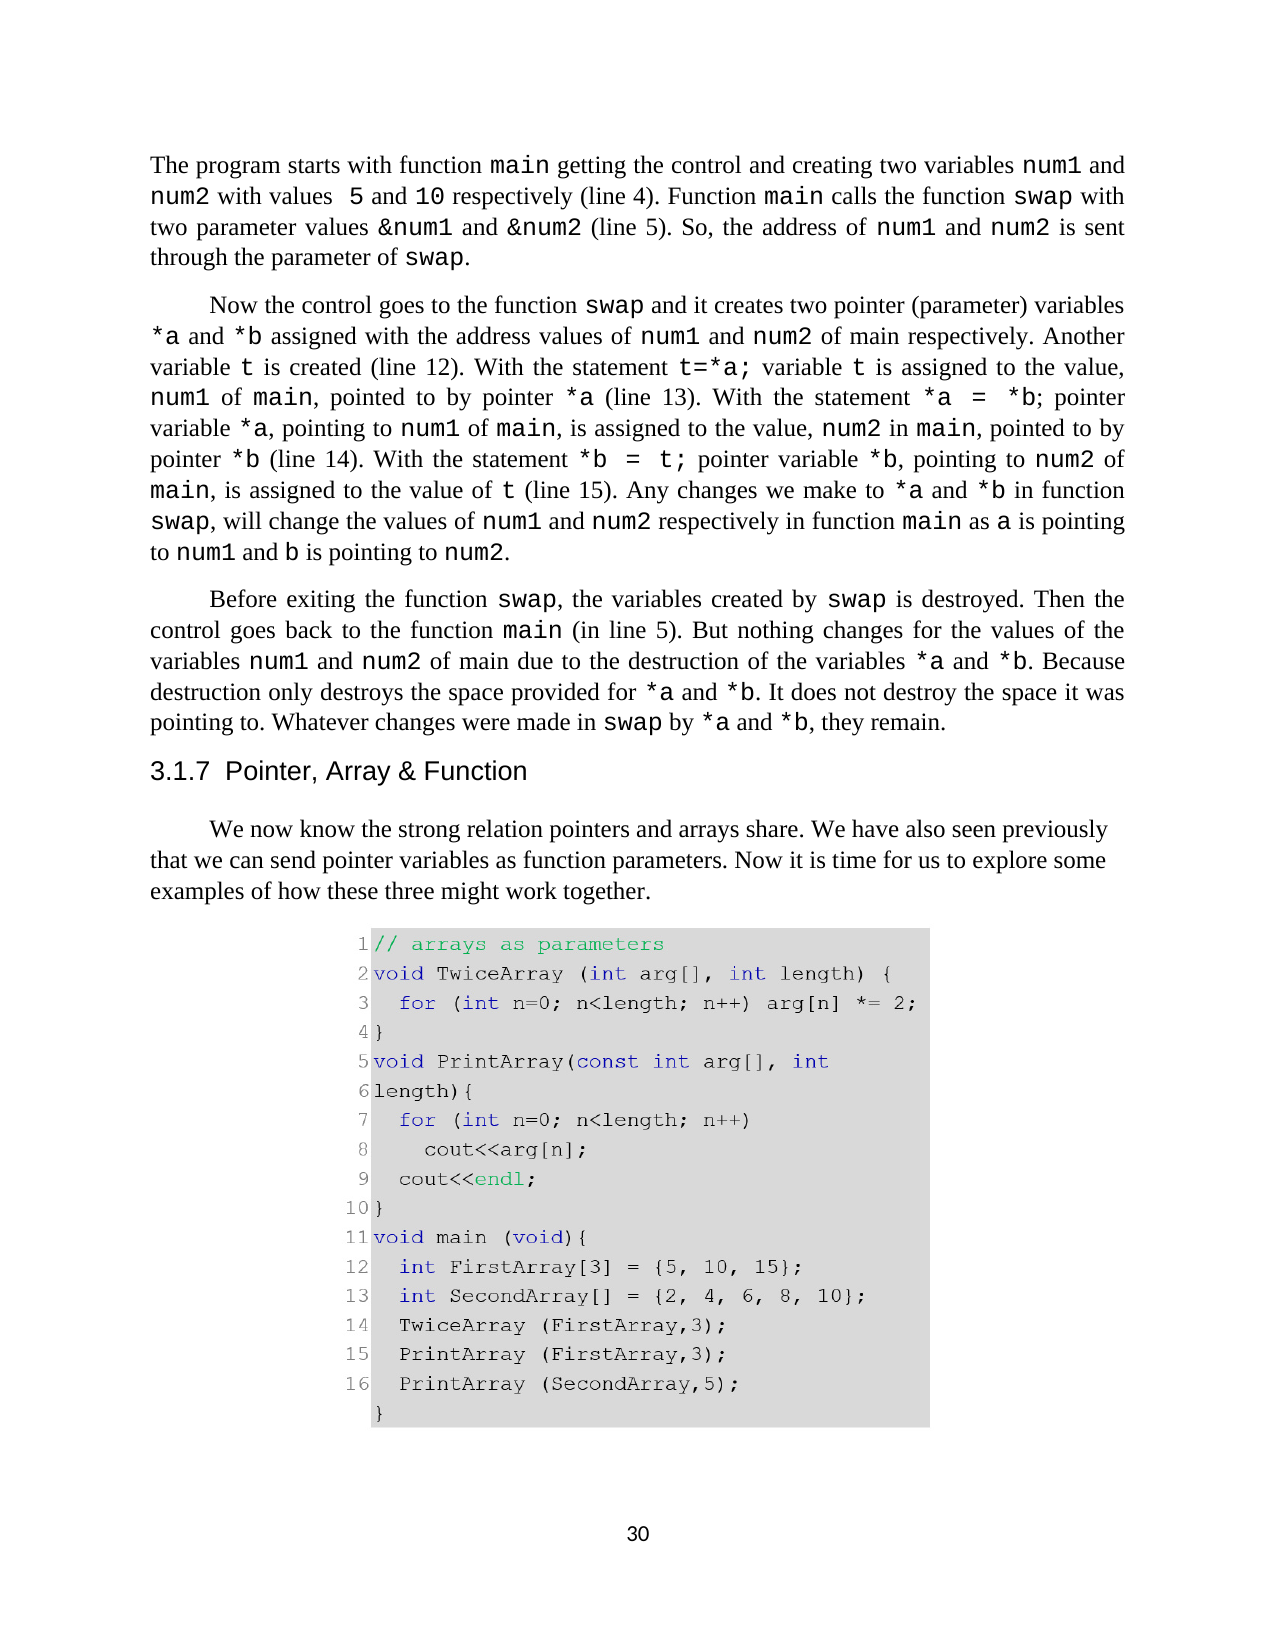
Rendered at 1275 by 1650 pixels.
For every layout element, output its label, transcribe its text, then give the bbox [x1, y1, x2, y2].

picture [341, 923, 934, 1431]
text Before exiting the function swap, the variables created by swap is destroyed. Then the control goes back to the function main (in line 5). But nothing changes for the values of the variables num1 and num2 of main due to the destruction of the variables *a and *b. Because destruction only destroys the space provided for *a and *b. It does not destroy the space it was pointing to. Whatever changes were made in swap by *a and *b, they remain. [150, 584, 1125, 738]
subtitle Pointer, Array & Function [150, 755, 1125, 786]
text The program starts with function main getting the control and creating two variables num1 and num2 with values 5 and 10 respectively (line 4). Function main calls the function swap with two parameter values &num1 and &num2 (line 5). So, the address of num1 and num2 is sent through the parameter of swap. [150, 150, 1125, 273]
text We now know the strong relation pointers and arrays share. We have also seen previously that we can send pointer variables as function parameters. Now it is time for us to explore some examples of how these three might work together. [150, 814, 1125, 904]
text Now the control goes to the function swap and it creates two pointer (parameter) variables *a and *b assigned with the address values of num1 and num2 of main respectively. Another variable t is created (line 12). With the statement t=*a; variable t is assigned to the value, num1 of main, pointed to by pointer *a (line 13). With the statement *a = *b; pointer variable *a, pointing to num1 of main, is assigned to the value, num2 in main, pointed to by pointer *b (line 14). With the statement *b = t; pointer variable *b, pointing to num2 of main, is assigned to the value of t (line 15). Any changes we make to *a and *b in function swap, will change the values of num1 and num2 respectively in function main as a is pointing to num1 and b is pointing to num2. [150, 290, 1125, 567]
